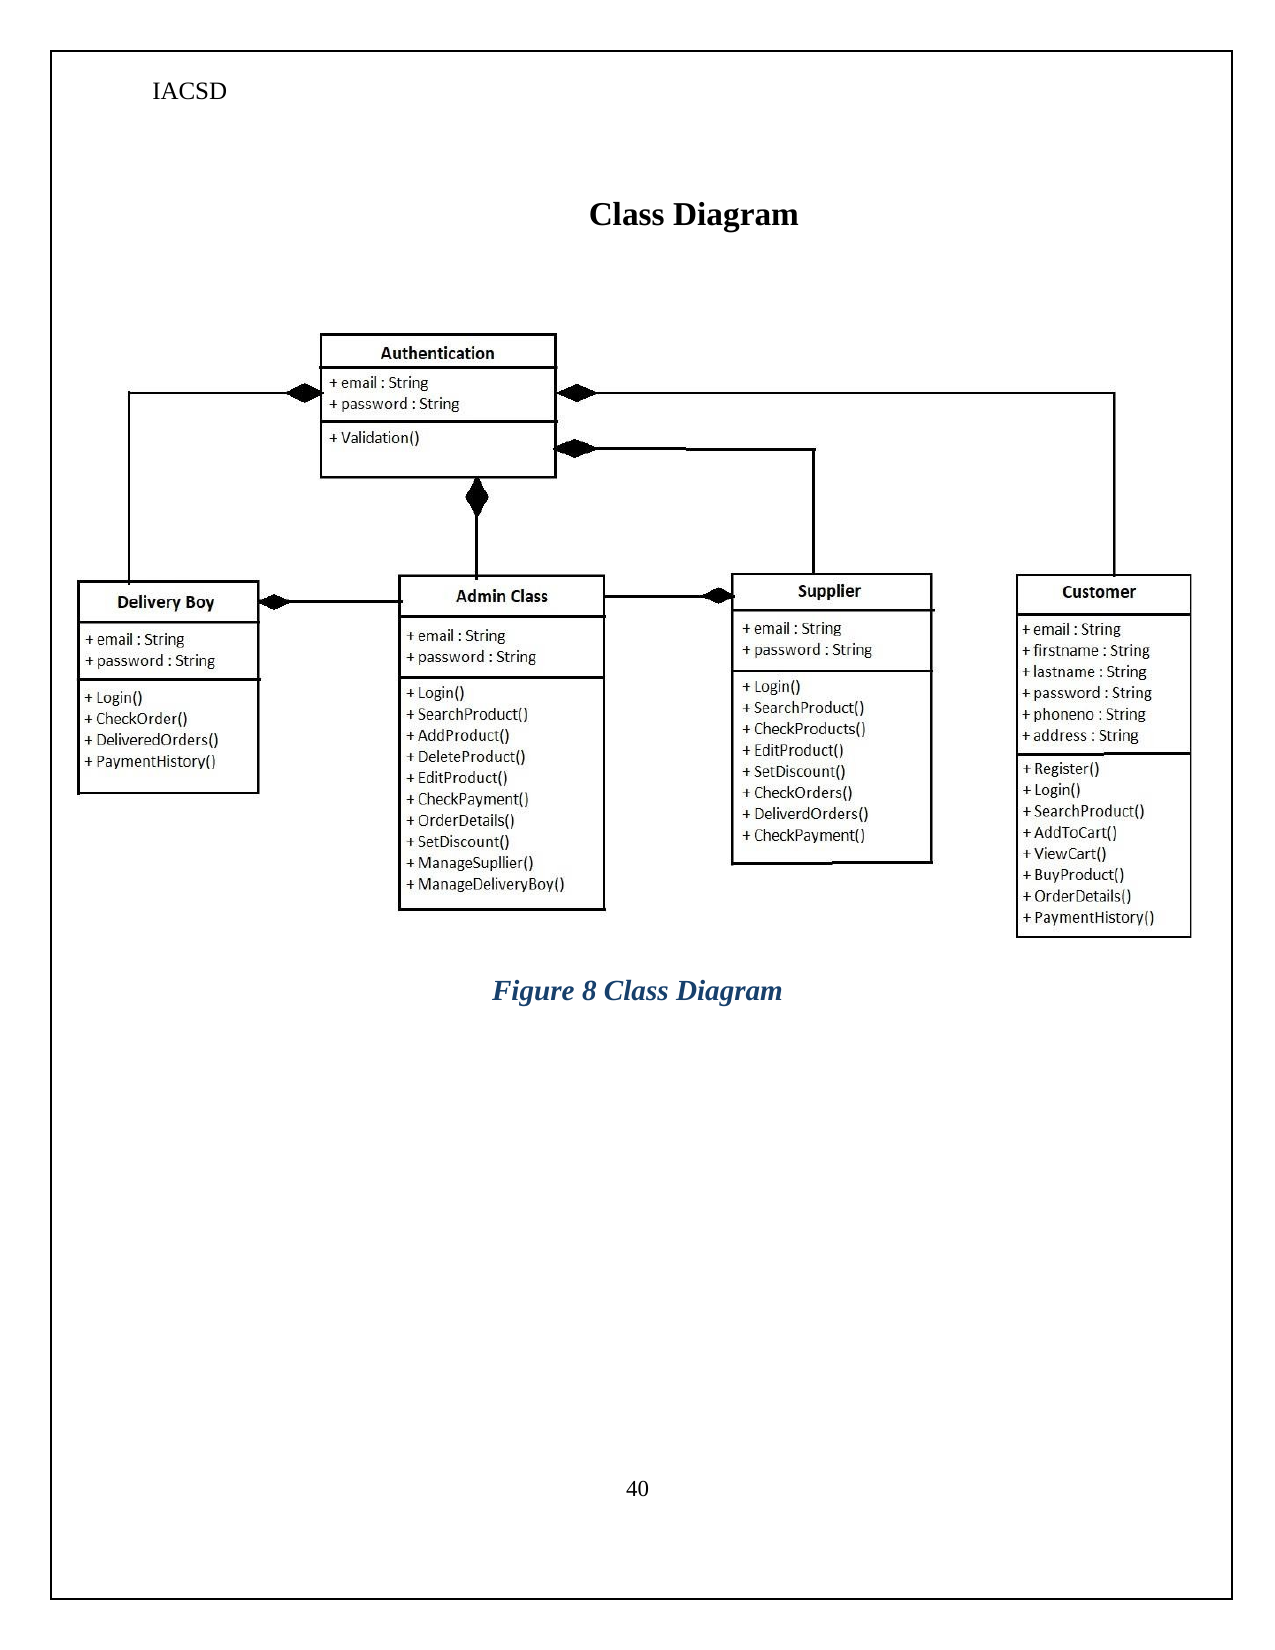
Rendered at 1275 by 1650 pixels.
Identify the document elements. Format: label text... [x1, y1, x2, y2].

subtitle Class Diagram [219, 194, 1168, 233]
text Figure 8 Class Diagram [217, 973, 1057, 1007]
picture [76, 333, 1192, 938]
